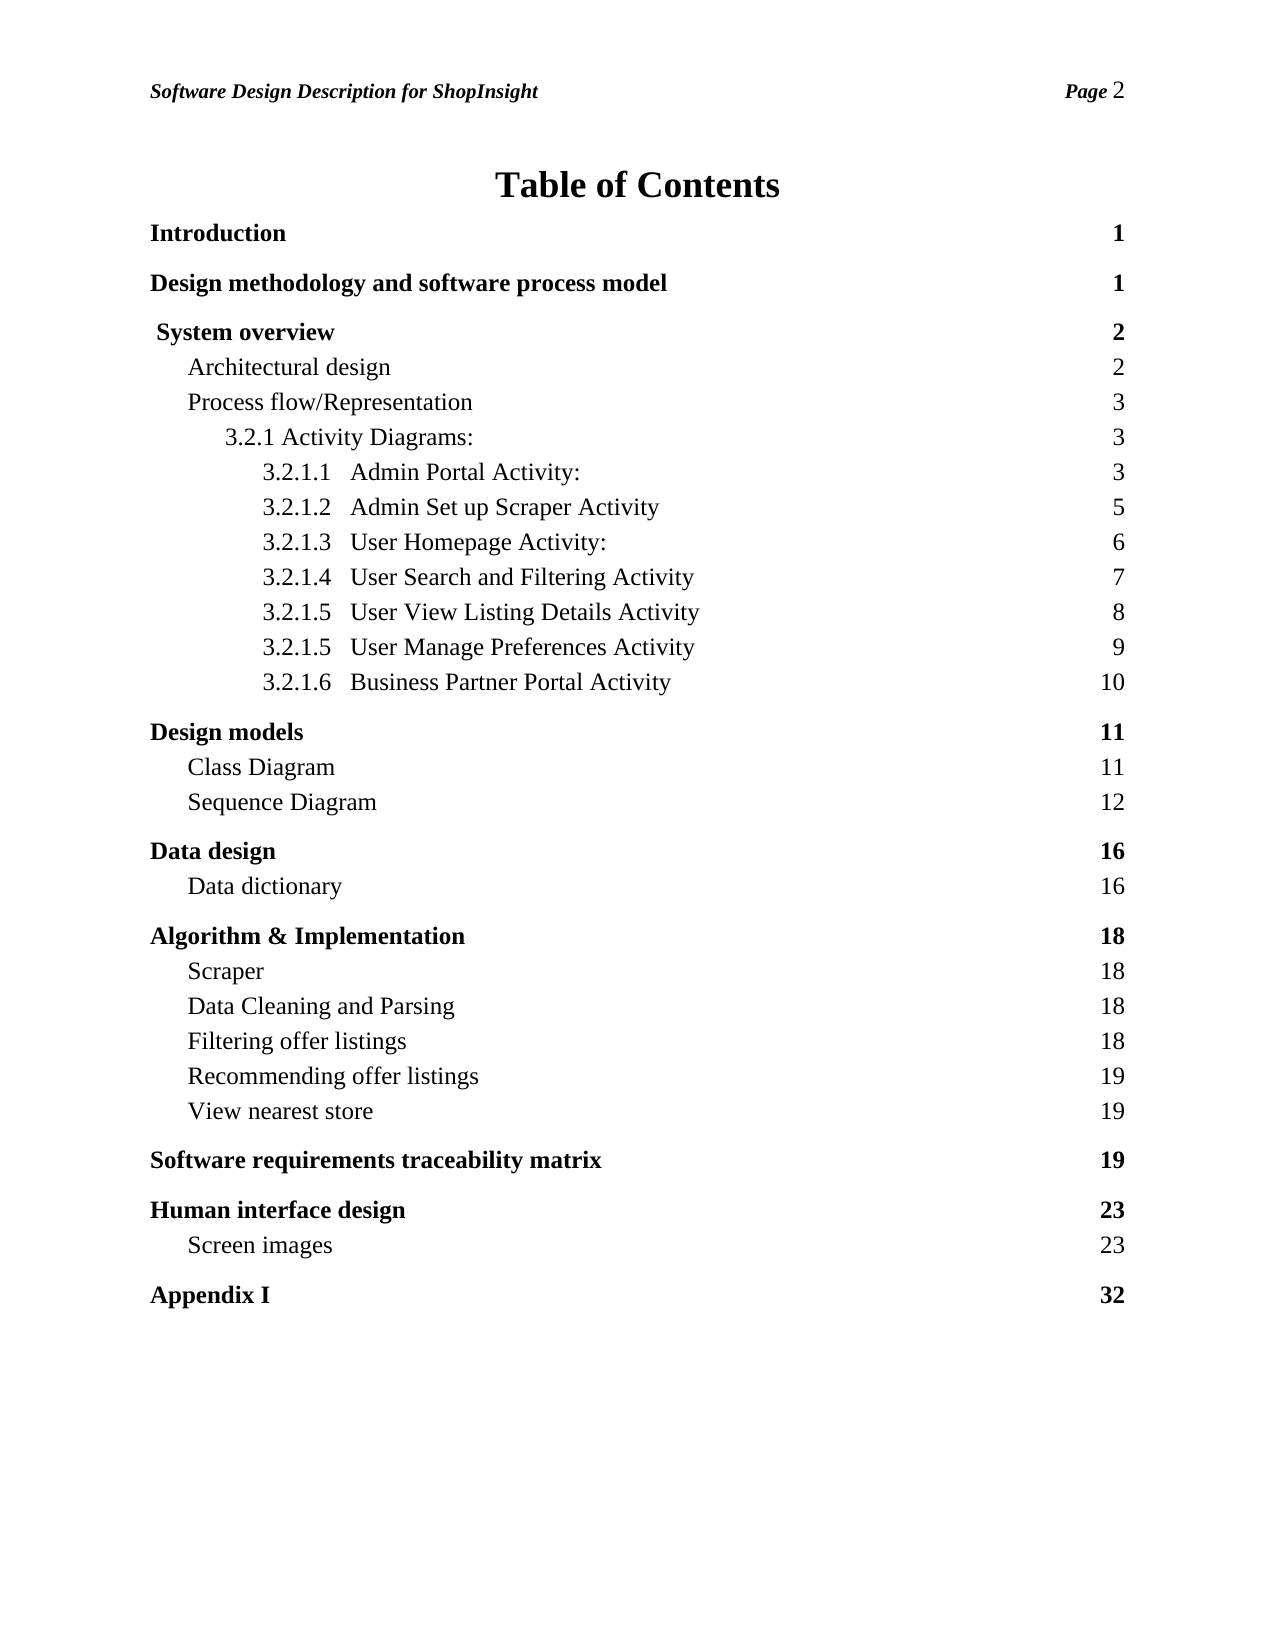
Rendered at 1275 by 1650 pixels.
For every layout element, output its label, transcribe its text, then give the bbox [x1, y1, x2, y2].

text Table of Contents [150, 162, 1125, 206]
